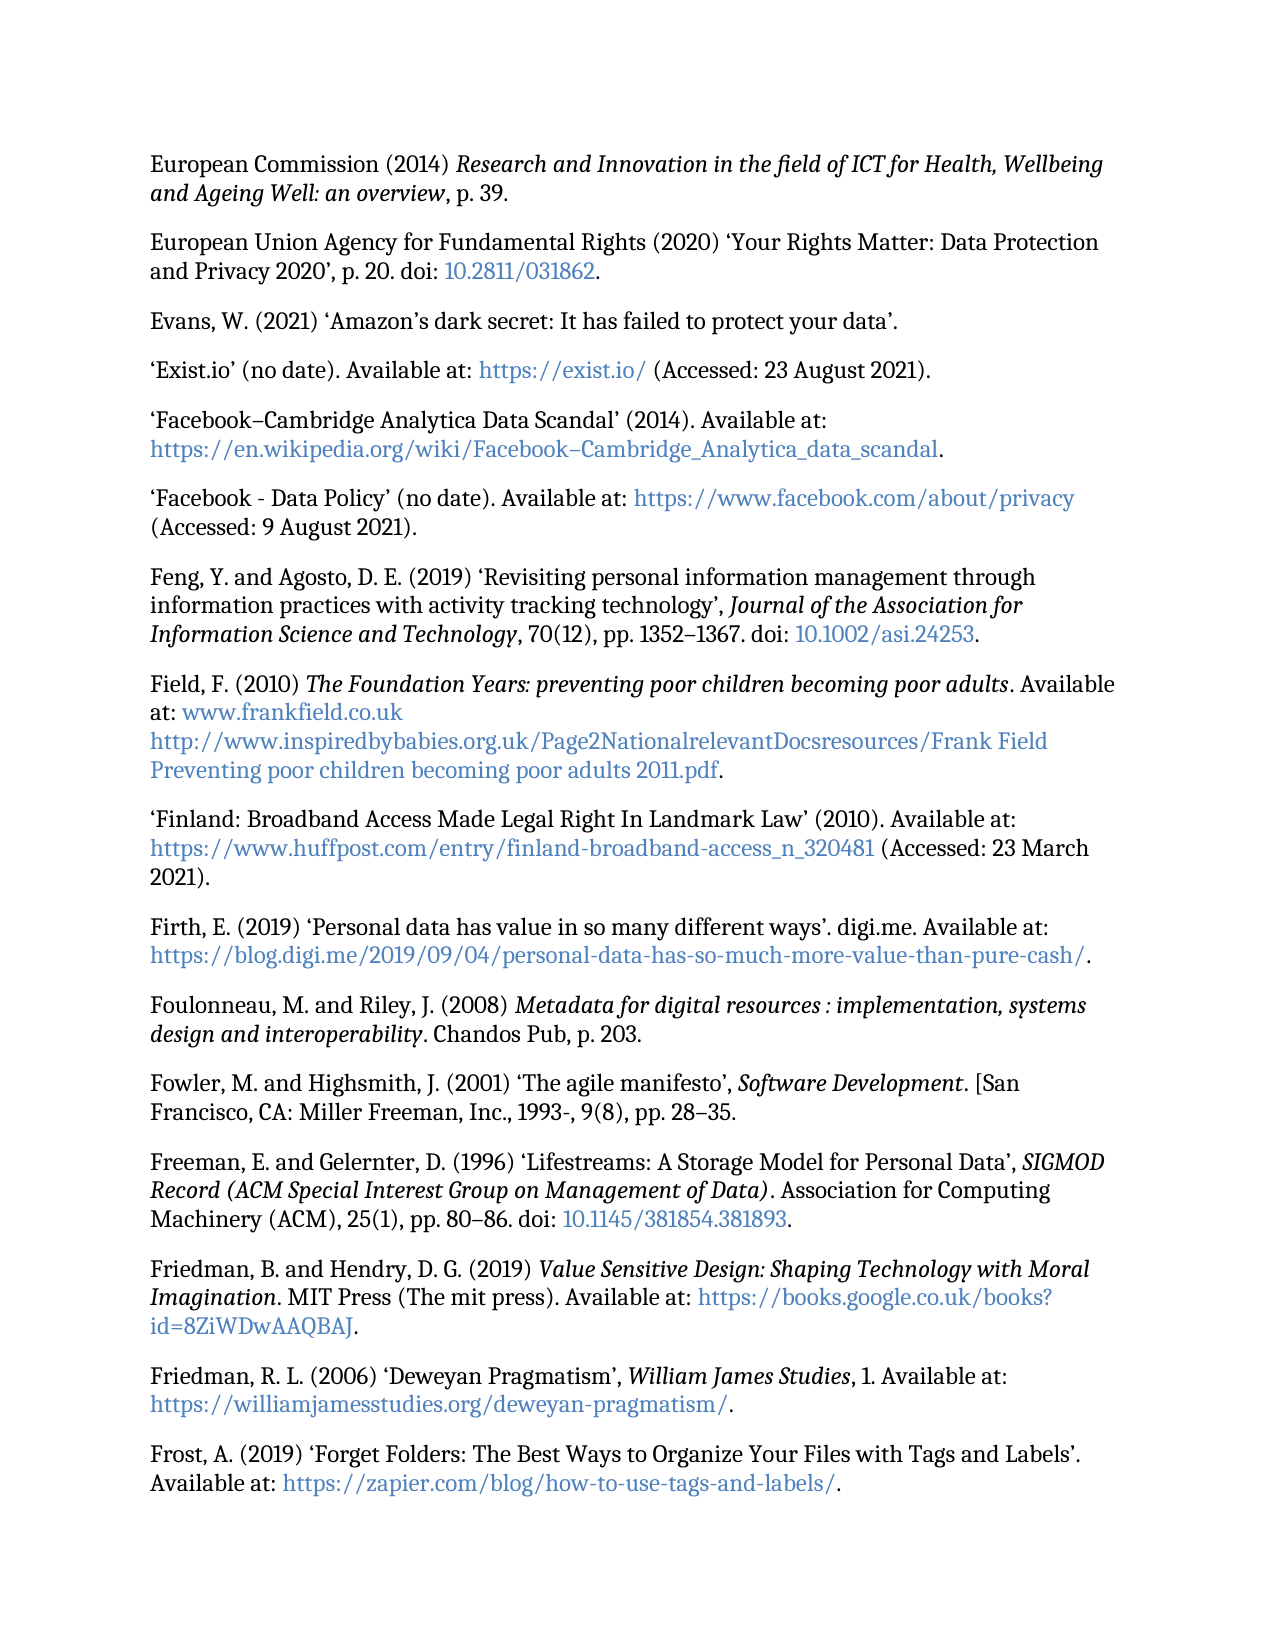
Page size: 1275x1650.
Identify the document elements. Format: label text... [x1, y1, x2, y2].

text Field, F. (2010) The Foundation Years: preventing poor children becoming poor adults. Available at: www.frankfield.co.uk http://www.inspiredbybabies.org.uk/Page2NationalrelevantDocsresources/Frank Field Preventing poor children becoming poor adults 2011.pdf. [150, 669, 1125, 784]
text ‘Exist.io’ (no date). Available at: https://exist.io/ (Accessed: 23 August 2021). [150, 356, 1125, 385]
text Feng, Y. and Agosto, D. E. (2019) ‘Revisiting personal information management through information practices with activity tracking technology’, Journal of the Association for Information Science and Technology, 70(12), pp. 1352–1367. doi: 10.1002/asi.24253. [150, 562, 1125, 649]
text European Commission (2014) Research and Innovation in the field of ICT for Health, Wellbeing and Ageing Well: an overview, p. 39. [150, 150, 1125, 207]
text Friedman, R. L. (2006) ‘Deweyan Pragmatism’, William James Studies, 1. Available at: https://williamjamesstudies.org/deweyan-pragmatism/. [150, 1362, 1125, 1419]
text Evans, W. (2021) ‘Amazon’s dark secret: It has failed to protect your data’. [150, 307, 1125, 335]
text Friedman, B. and Hendry, D. G. (2019) Value Sensitive Design: Shaping Technology with Moral Imagination. MIT Press (The mit press). Available at: https://books.google.co.uk/books?id=8ZiWDwAAQBAJ. [150, 1254, 1125, 1341]
text Freeman, E. and Gelernter, D. (1996) ‘Lifestreams: A Storage Model for Personal Data’, SIGMOD Record (ACM Special Interest Group on Management of Data). Association for Computing Machinery (ACM), 25(1), pp. 80–86. doi: 10.1145/381854.381893. [150, 1147, 1125, 1234]
text Firth, E. (2019) ‘Personal data has value in so many different ways’. digi.me. Available at: https://blog.digi.me/2019/09/04/personal-data-has-so-much-more-value-than-pure-cash/. [150, 912, 1125, 970]
text Fowler, M. and Highsmith, J. (2001) ‘The agile manifesto’, Software Development. [San Francisco, CA: Miller Freeman, Inc., 1993-, 9(8), pp. 28–35. [150, 1069, 1125, 1127]
text ‘Finland: Broadband Access Made Legal Right In Landmark Law’ (2010). Available at: https://www.huffpost.com/entry/finland-broadband-access_n_320481 (Accessed: 23 March 2021). [150, 805, 1125, 892]
text Foulonneau, M. and Riley, J. (2008) Metadata for digital resources : implementation, systems design and interoperability. Chandos Pub, p. 203. [150, 991, 1125, 1048]
text ‘Facebook–Cambridge Analytica Data Scandal’ (2014). Available at: https://en.wikipedia.org/wiki/Facebook–Cambridge_Analytica_data_scandal. [150, 406, 1125, 463]
text European Union Agency for Fundamental Rights (2020) ‘Your Rights Matter: Data Protection and Privacy 2020’, p. 20. doi: 10.2811/031862. [150, 228, 1125, 286]
text ‘Facebook - Data Policy’ (no date). Available at: https://www.facebook.com/about/privacy (Accessed: 9 August 2021). [150, 484, 1125, 542]
text Frost, A. (2019) ‘Forget Folders: The Best Ways to Organize Your Files with Tags and Labels’. Available at: https://zapier.com/blog/how-to-use-tags-and-labels/. [150, 1440, 1125, 1497]
